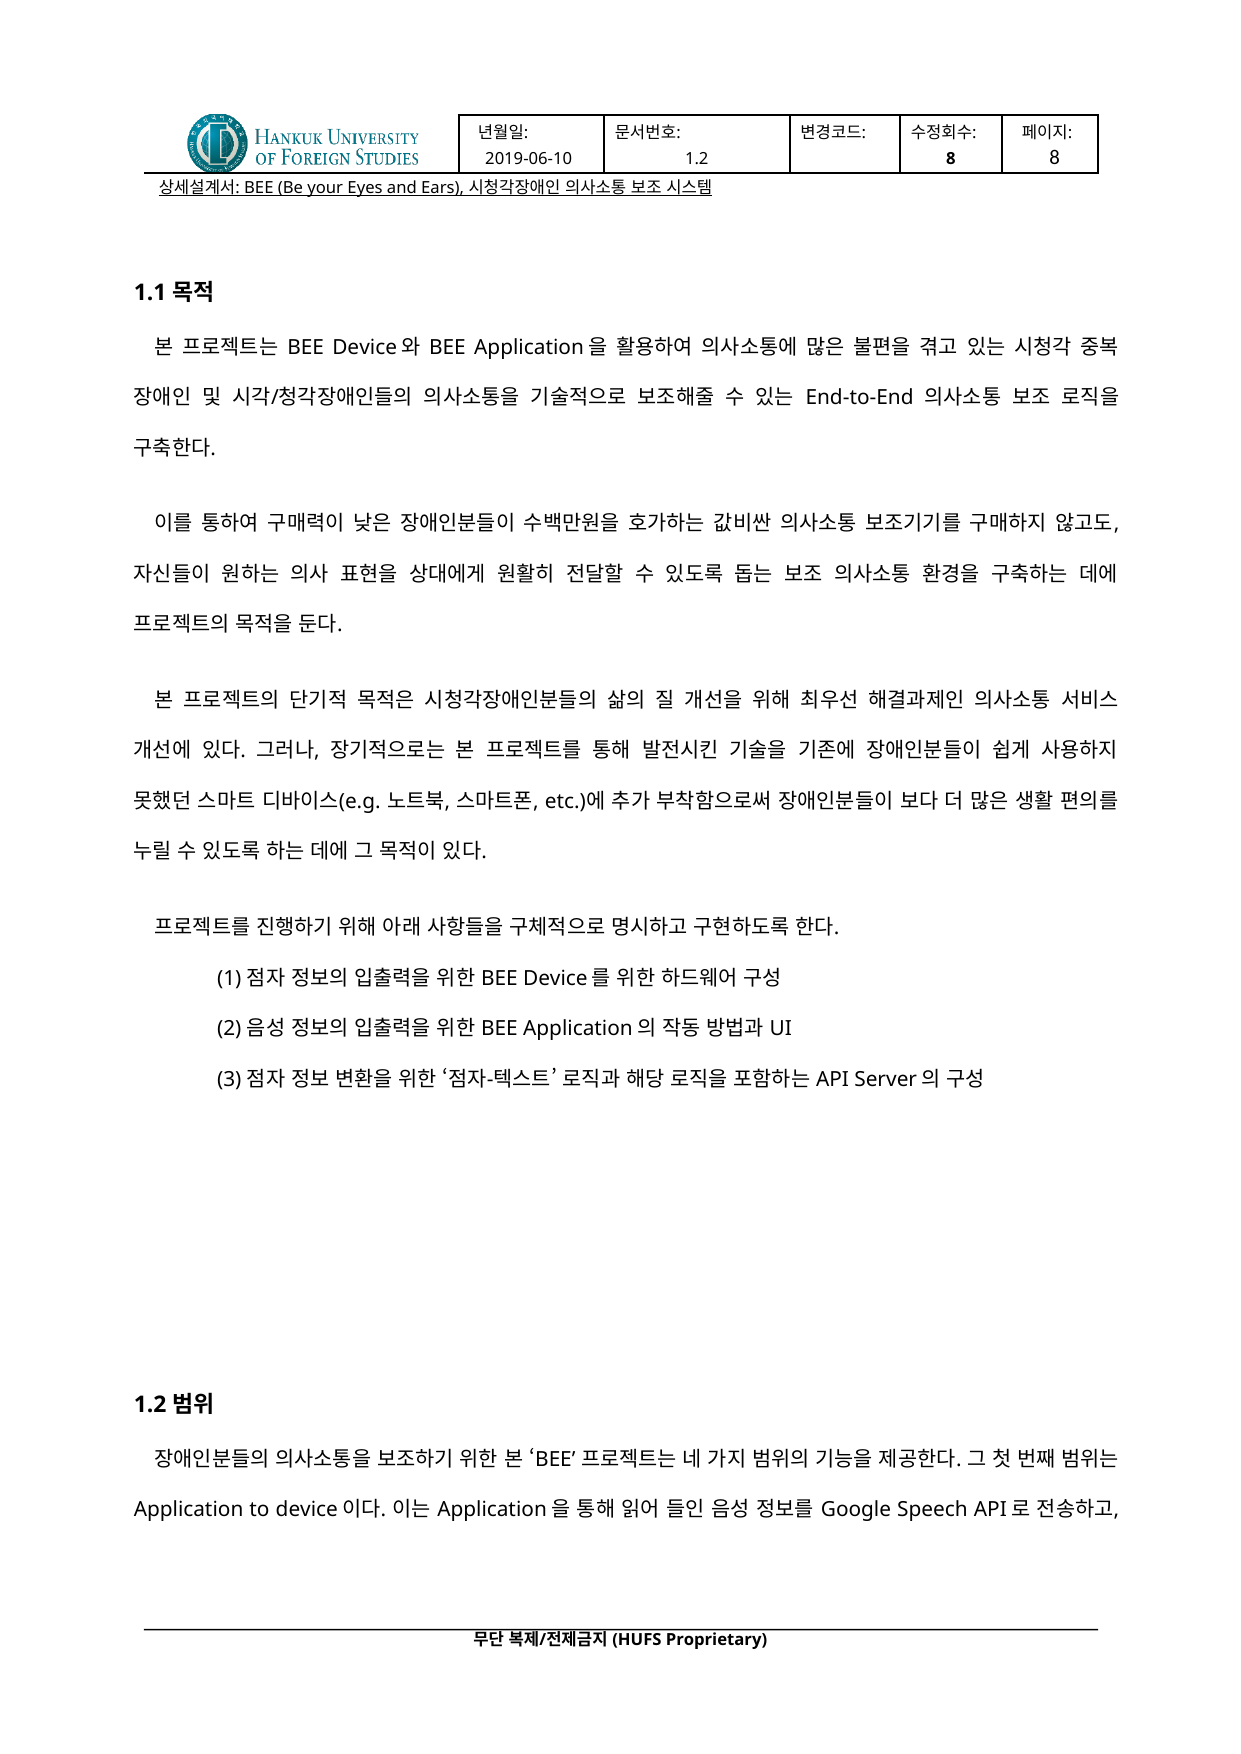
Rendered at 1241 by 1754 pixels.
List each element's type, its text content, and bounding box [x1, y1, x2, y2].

subtitle 1.1 목적 [133, 274, 1107, 307]
text 본 프로젝트의 단기적 목적은 시청각장애인분들의 삶의 질 개선을 위해 최우선 해결과제인 의사소통 서비스 개선에 있다. 그러나, 장기적으로는 본 프로젝트를 통해 발전시킨 기술을 기존에 장애인분들이 쉽게 사용하지 못했던 스마트 디바이스(e.g. 노트북, 스마트폰, etc.)에 추가 부착함으로써 장애인분들이 보다 더 많은 생활 편의를 누릴 수 있도록 하는 데에 그 목적이 있다. [133, 667, 1119, 869]
text 본 프로젝트는 BEE Device와 BEE Application을 활용하여 의사소통에 많은 불편을 겪고 있는 시청각 중복 장애인 및 시각/청각장애인들의 의사소통을 기술적으로 보조해줄 수 있는 End-to-End 의사소통 보조 로직을 구축한다. [133, 314, 1119, 465]
text 이를 통하여 구매력이 낮은 장애인분들이 수백만원을 호가하는 값비싼 의사소통 보조기기를 구매하지 않고도, 자신들이 원하는 의사 표현을 상대에게 원활히 전달할 수 있도록 돕는 보조 의사소통 환경을 구축하는 데에 프로젝트의 목적을 둔다. [133, 490, 1119, 642]
picture [187, 114, 419, 172]
subtitle 1.2 범위 [133, 1386, 1107, 1419]
text (3) 점자 정보 변환을 위한 ‘점자-텍스트’ 로직과 해당 로직을 포함하는 API Server의 구성 [133, 1046, 1119, 1096]
text 프로젝트를 진행하기 위해 아래 사항들을 구체적으로 명시하고 구현하도록 한다. [133, 894, 1119, 944]
text (1) 점자 정보의 입출력을 위한 BEE Device를 위한 하드웨어 구성 [133, 944, 1119, 995]
text (2) 음성 정보의 입출력을 위한 BEE Application의 작동 방법과 UI [133, 995, 1119, 1046]
